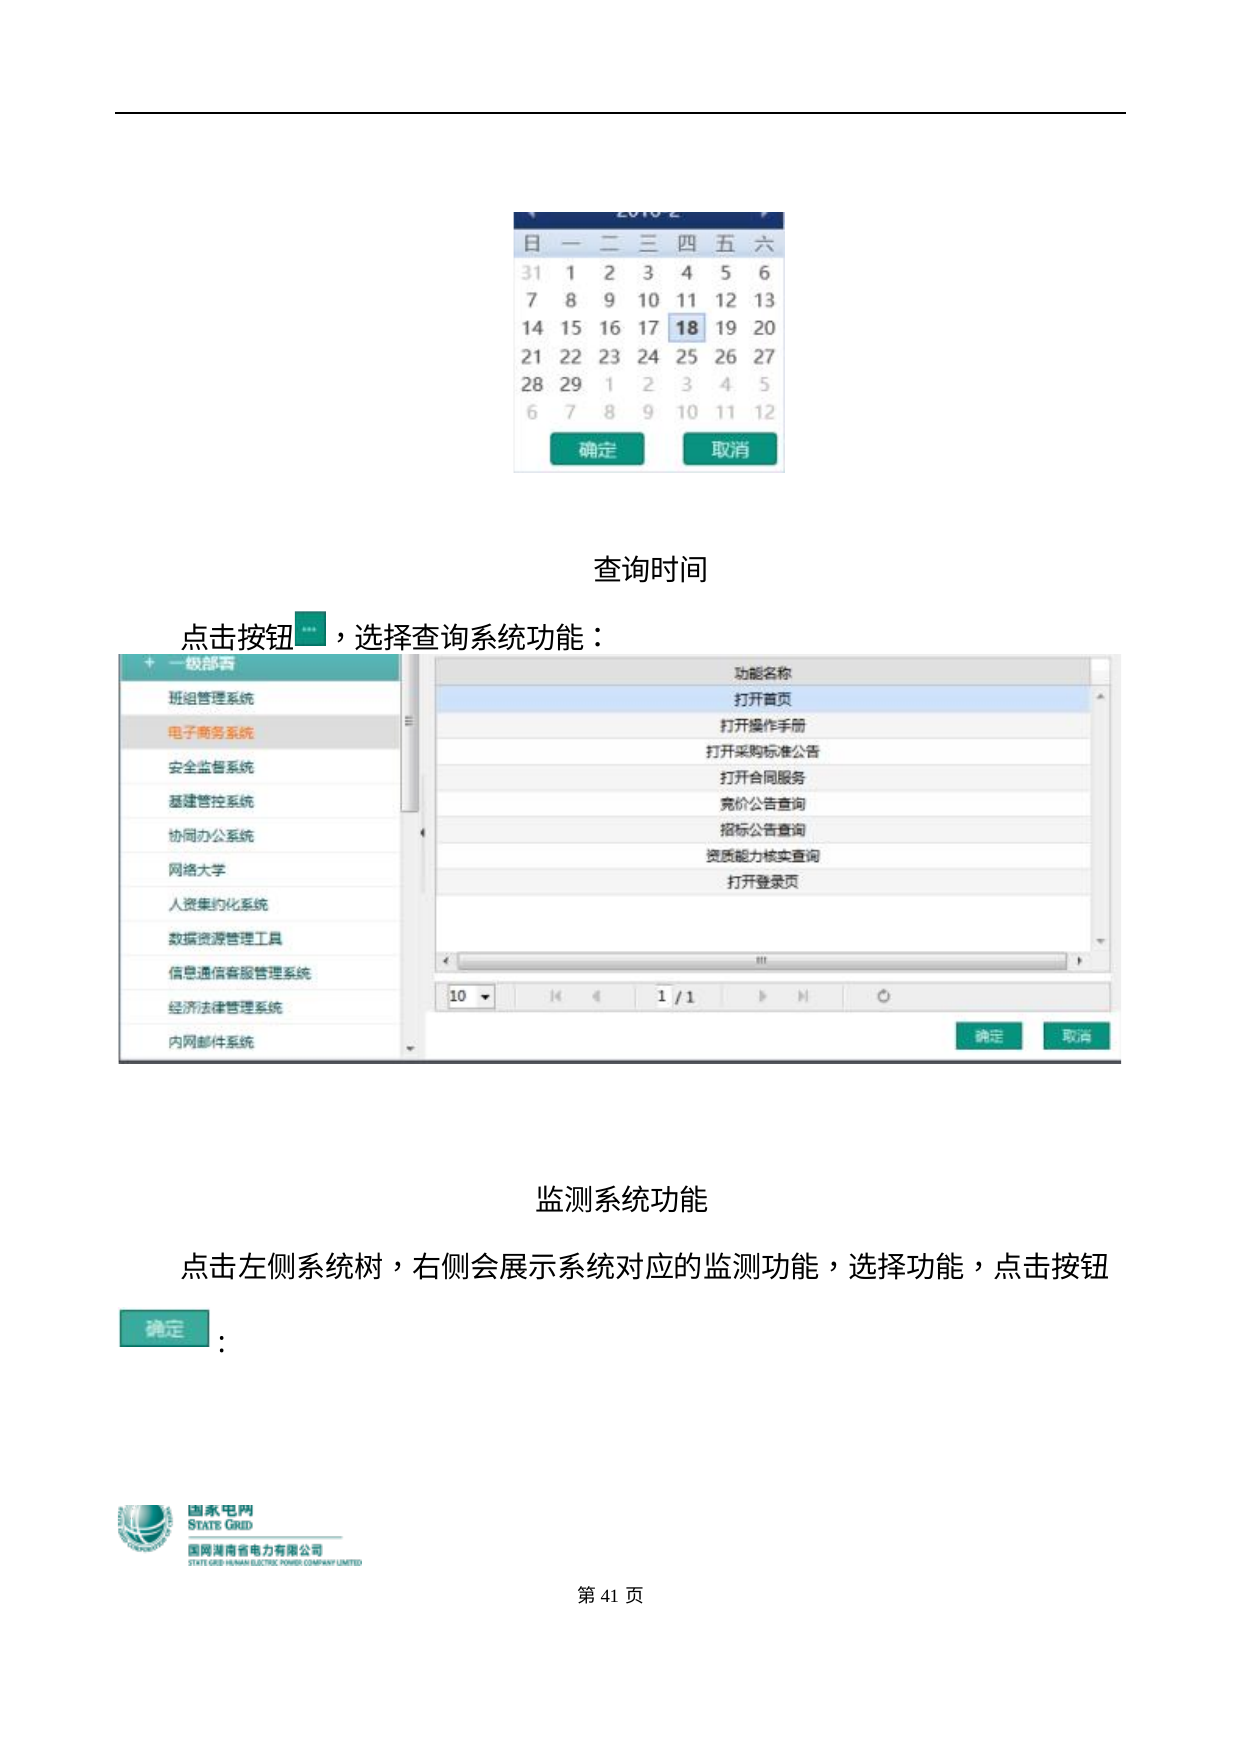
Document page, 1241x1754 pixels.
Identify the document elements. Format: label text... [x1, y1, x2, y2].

picture [118, 654, 1122, 1064]
text 点击左侧系统树，右侧会展示系统对应的监测功能，选择功能，点击按钮 [180, 1249, 1125, 1284]
text : [118, 1306, 1125, 1357]
picture [513, 212, 785, 473]
text 查询时间 [593, 551, 1125, 587]
text 点击按钮，选择查询系统功能： [180, 611, 1125, 654]
picture [117, 1505, 362, 1566]
picture [117, 1307, 211, 1347]
text 监测系统功能 [535, 1182, 1125, 1218]
picture [294, 611, 326, 646]
